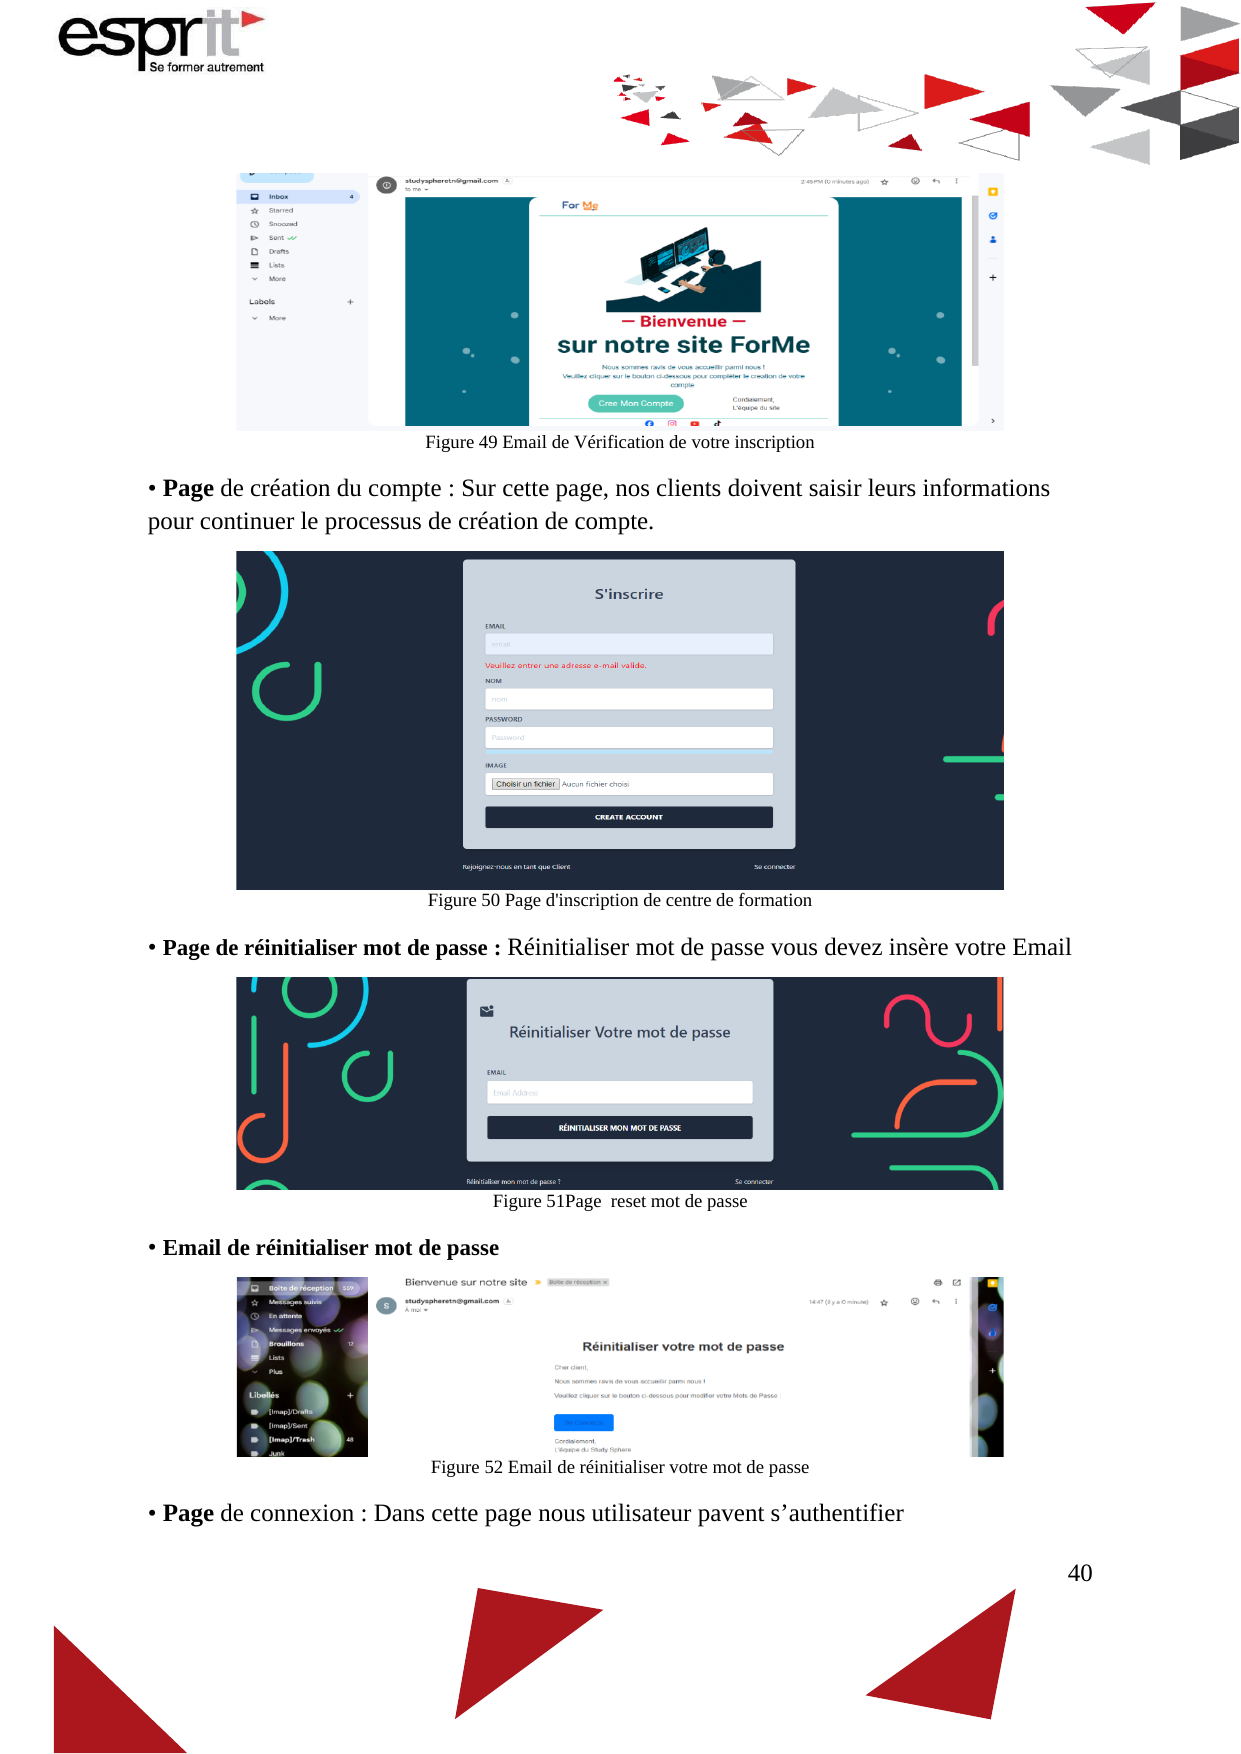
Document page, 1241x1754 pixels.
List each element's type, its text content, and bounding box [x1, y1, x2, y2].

text Figure 49 Email de Vérification de votre inscription [148, 431, 1093, 452]
picture [236, 1277, 1004, 1457]
picture [236, 551, 1004, 890]
text Figure 52 Email de réinitialiser votre mot de passe [148, 1456, 1093, 1478]
picture [613, 0, 1241, 167]
text Figure 50 Page d'inscription de centre de formation [148, 889, 1093, 911]
picture [236, 977, 1004, 1190]
picture [54, 7, 269, 75]
text • Email de réinitialiser mot de passe [148, 1232, 1093, 1261]
text • Page de création du compte : Sur cette page, nos clients doivent saisir leurs informations pour continuer le processus de création de compte. [148, 473, 1093, 535]
text • Page de réinitialiser mot de passe : Réinitialiser mot de passe vous devez insère votre Email [148, 932, 1093, 961]
text Figure 51Page reset mot de passe [148, 1190, 1093, 1211]
text • Page de connexion : Dans cette page nous utilisateur pavent s’authentifier [148, 1498, 1093, 1527]
picture [236, 173, 1004, 431]
